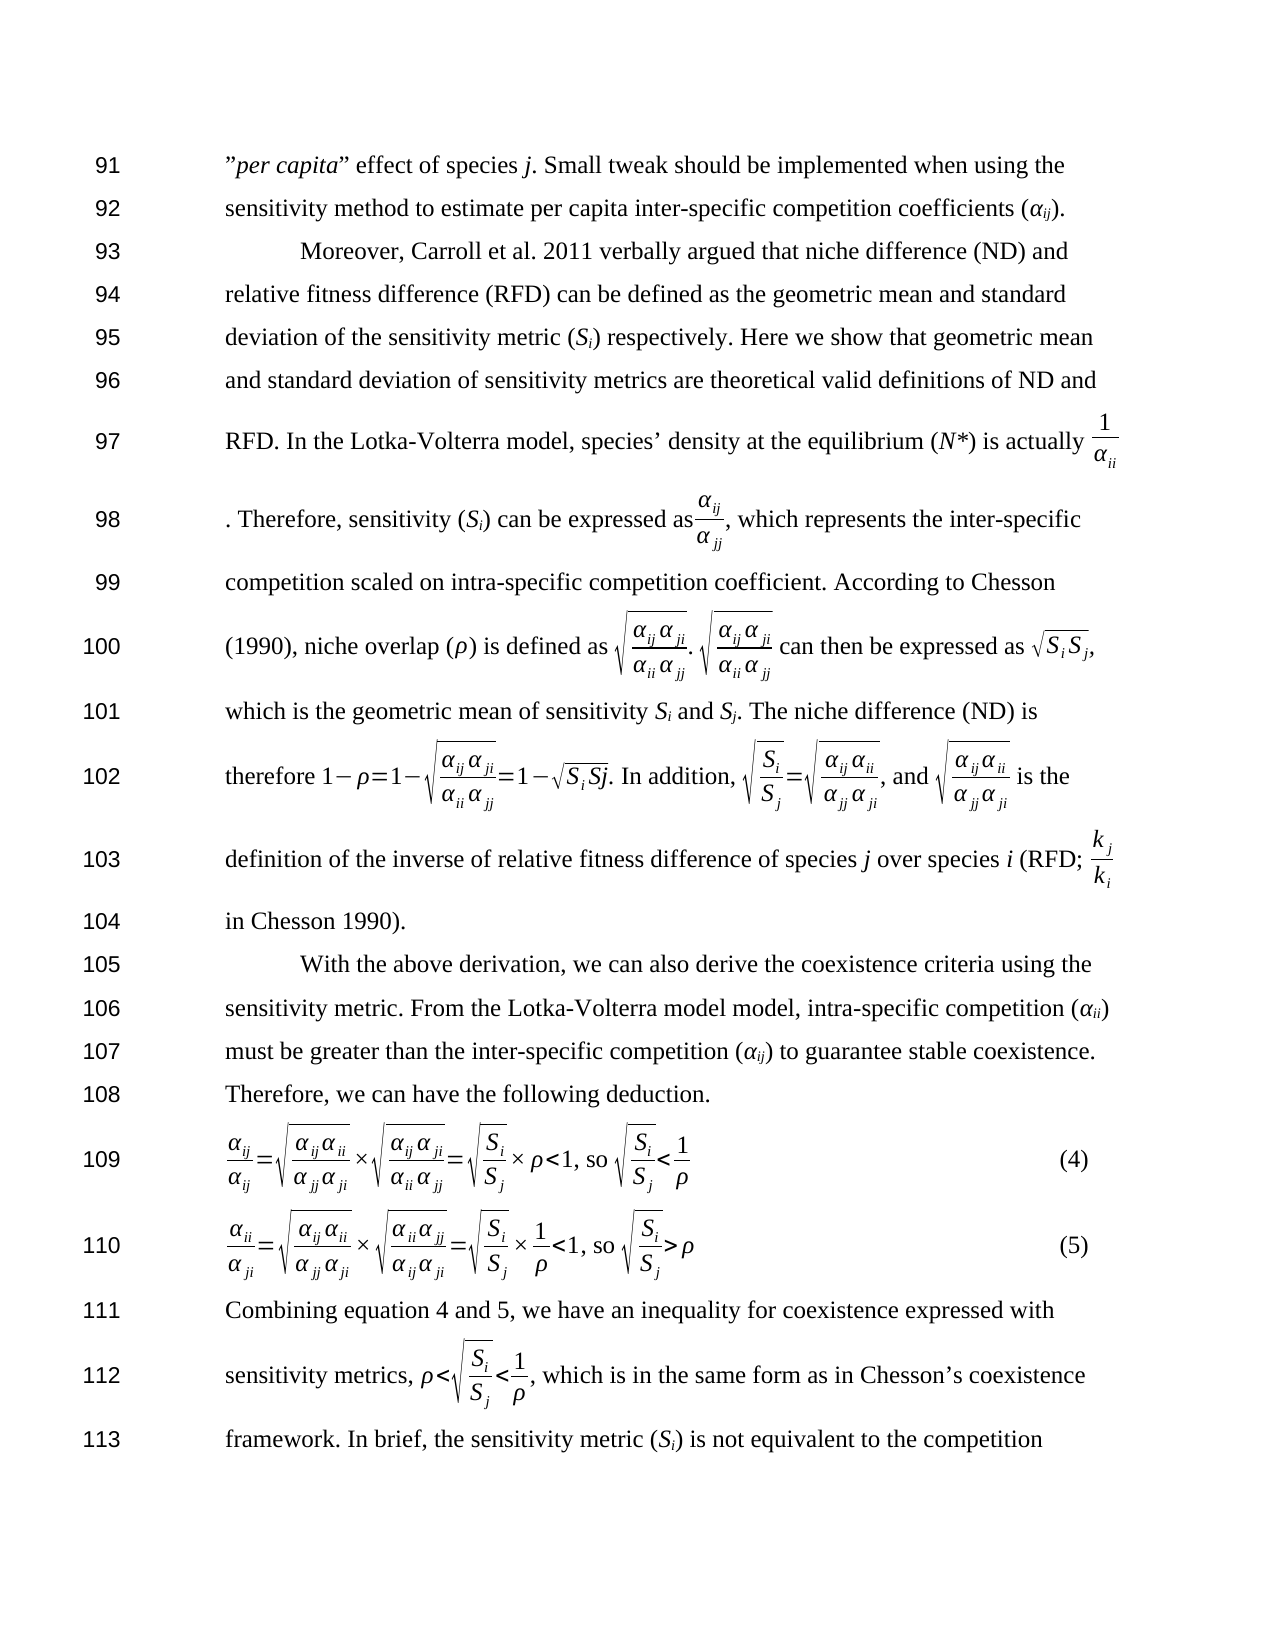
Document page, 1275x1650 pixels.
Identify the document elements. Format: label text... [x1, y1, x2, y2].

text , so (5) [150, 1208, 1125, 1281]
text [225, 1295, 1125, 1453]
text With the above derivation, we can also derive the coexistence criteria using the sensitivity metric. From the Lotka-Volterra model model, intra-specific competition (αii) must be greater than the inter-specific competition (αij) to guarantee stable coexistence. Therefore, we can have the following deduction. [225, 949, 1125, 1108]
text Moreover, Carroll et al. 2011 verbally argued that niche difference (ND) and relative fitness difference (RFD) can be defined as the geometric mean and standard deviation of the sensitivity metric (Si) respectively. Here we show that geometric mean and standard deviation of sensitivity metrics are theoretical valid definitions of ND and RFD. In the Lotka-Volterra model, species’ density at the equilibrium (N*) is actually . Therefore, sensitivity (Si) can be expressed as, which represents the inter-specific competition scaled on intra-specific competition coefficient. According to Chesson (1990), niche overlap () is defined as . can then be expressed as , which is the geometric mean of sensitivity Si and Sj. The niche difference (ND) is therefore . In addition, , and is the definition of the inverse of relative fitness difference of species j over species i (RFD; in Chesson 1990). [225, 236, 1125, 935]
text , so (4) [150, 1122, 1125, 1194]
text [225, 150, 1125, 222]
